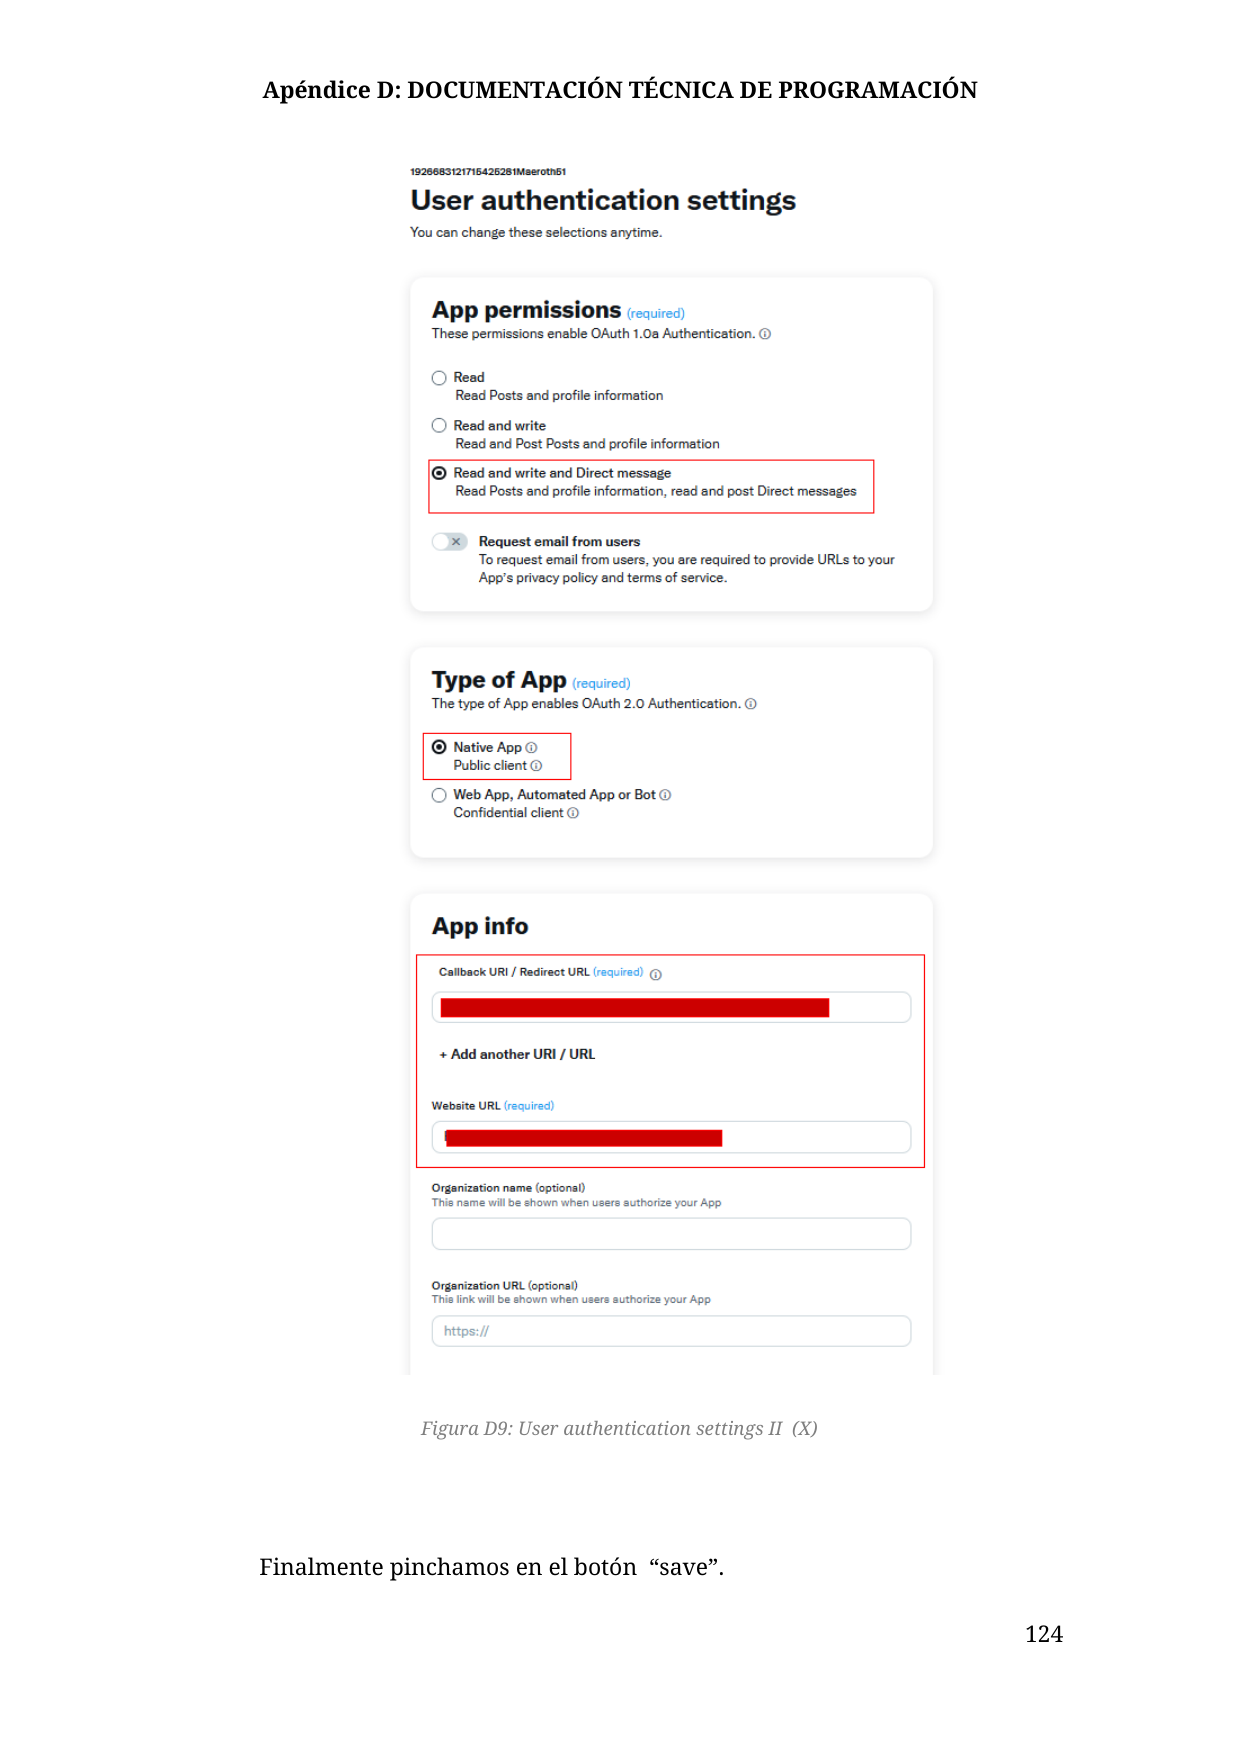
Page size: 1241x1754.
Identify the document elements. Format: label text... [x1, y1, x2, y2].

picture [371, 147, 951, 1375]
list Finalmente pinchamos en el botón “save”. [259, 1551, 1063, 1582]
text Figura D9: User authentication settings II (X) [177, 1415, 1063, 1440]
